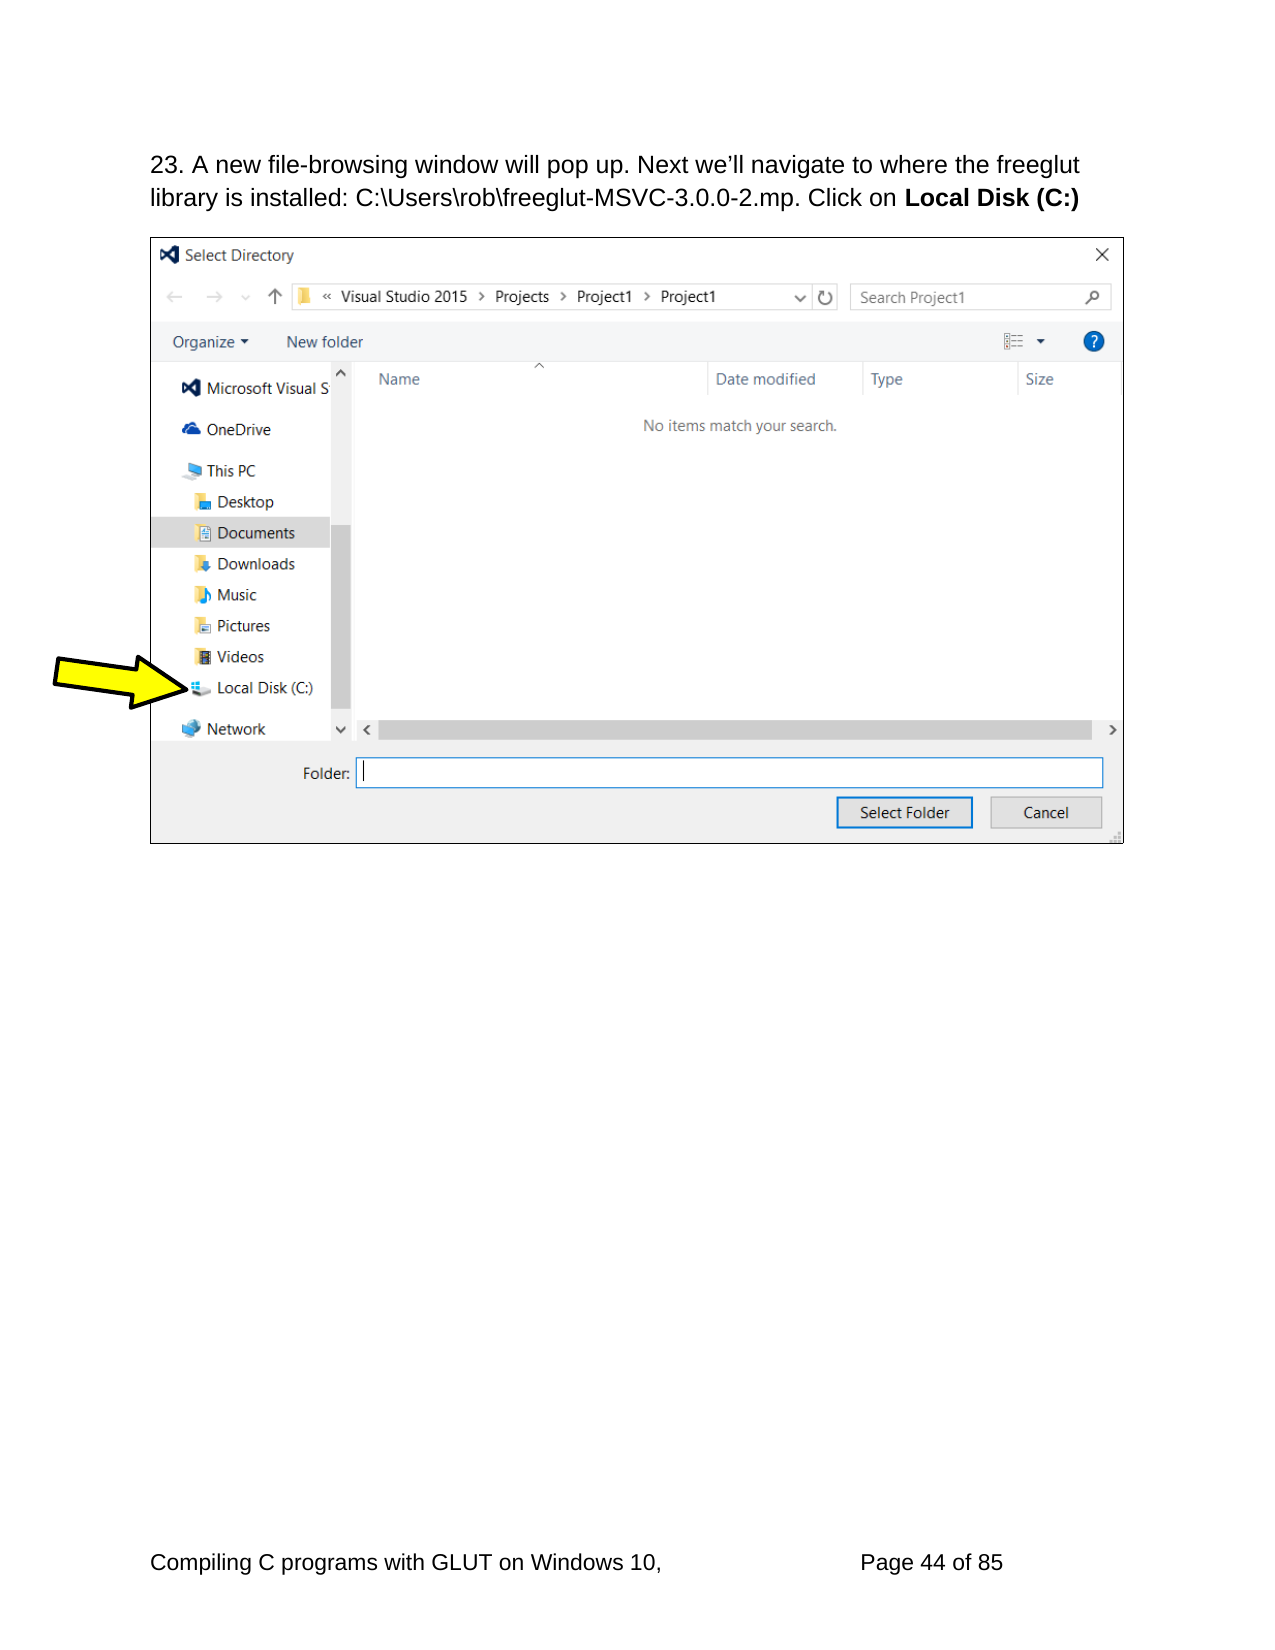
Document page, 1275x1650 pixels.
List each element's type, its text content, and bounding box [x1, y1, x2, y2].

picture [151, 238, 1123, 843]
text 23. A new file-browsing window will pop up. Next we’ll navigate to where the freeglut library is installed: C:\Users\rob\freeglut-MSVC-3.0.0-2.mp. Click on Local Disk (C:) [150, 150, 1125, 212]
